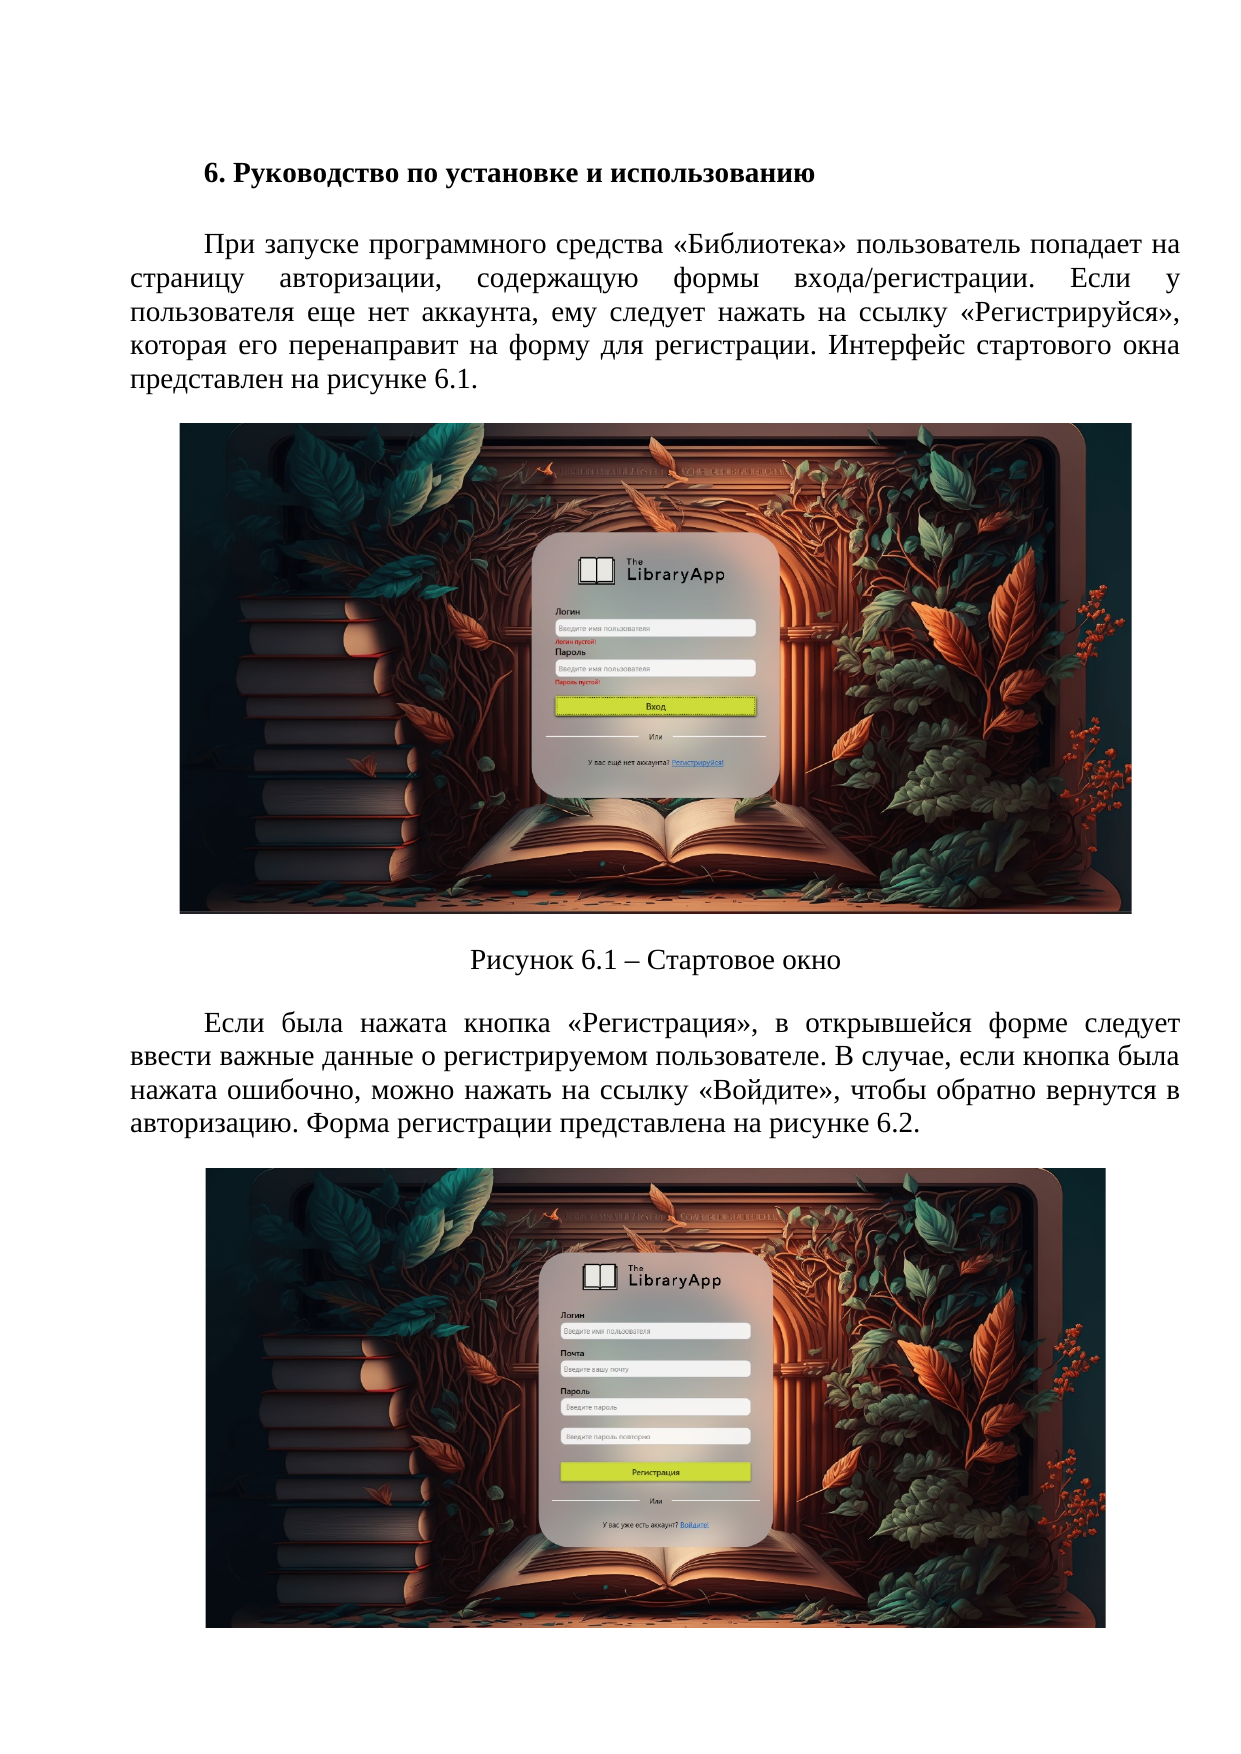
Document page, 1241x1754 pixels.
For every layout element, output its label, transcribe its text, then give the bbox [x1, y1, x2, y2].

text Рисунок 6.1 – Стартовое окно [130, 942, 1181, 976]
text Если была нажата кнопка «Регистрация», в открывшейся форме следует ввести важные данные о регистрируемом пользователе. В случае, если кнопка была нажата ошибочно, можно нажать на ссылку «Войдите», чтобы обратно вернутся в авторизацию. Форма регистрации представлена на рисунке 6.2. [130, 1005, 1181, 1139]
text 6. Руководство по установке и использованию [130, 156, 1181, 189]
picture [205, 1168, 1106, 1628]
picture [179, 423, 1132, 914]
text При запуске программного средства «Библиотека» пользователь попадает на страницу авторизации, содержащую формы входа/регистрации. Если у пользователя еще нет аккаунта, ему следует нажать на ссылку «Регистрируйся», которая его перенаправит на форму для регистрации. Интерфейс стартового окна представлен на рисунке 6.1. [130, 227, 1181, 394]
